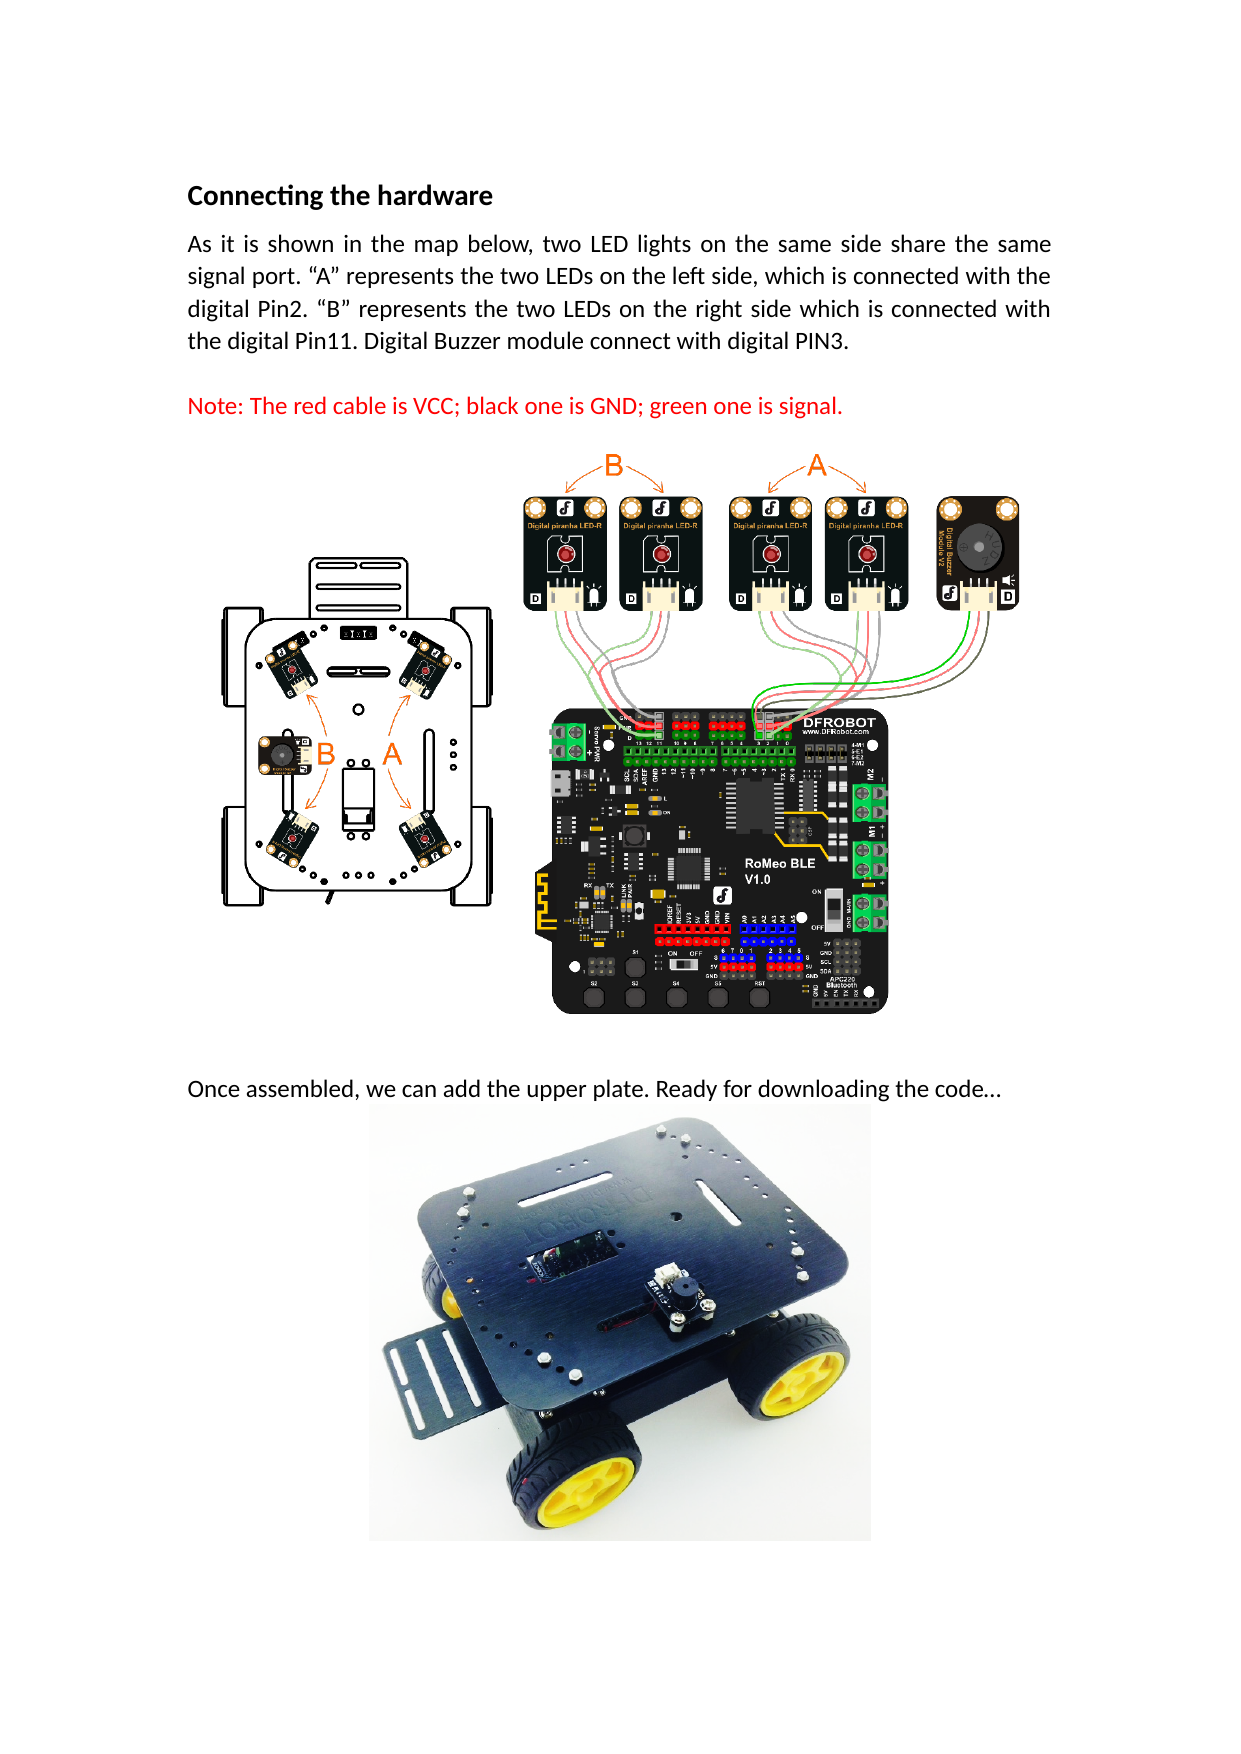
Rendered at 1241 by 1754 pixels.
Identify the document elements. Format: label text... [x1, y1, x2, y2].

text Connecting the hardware [187, 162, 1053, 227]
text Once assembled, we can add the upper plate. Ready for downloading the code… [187, 1072, 1053, 1104]
text As it is shown in the map below, two LED lights on the same side share the same signal port. “A” represents the two LEDs on the left side, which is connected with the digital Pin2. “B” represents the two LEDs on the right side which is connected with the digital Pin11. Digital Buzzer module connect with digital PIN3. [187, 227, 1053, 357]
picture [369, 1104, 871, 1541]
text Note: The red cable is VCC; black one is GND; green one is signal. [187, 389, 1053, 422]
picture [221, 454, 1020, 1014]
